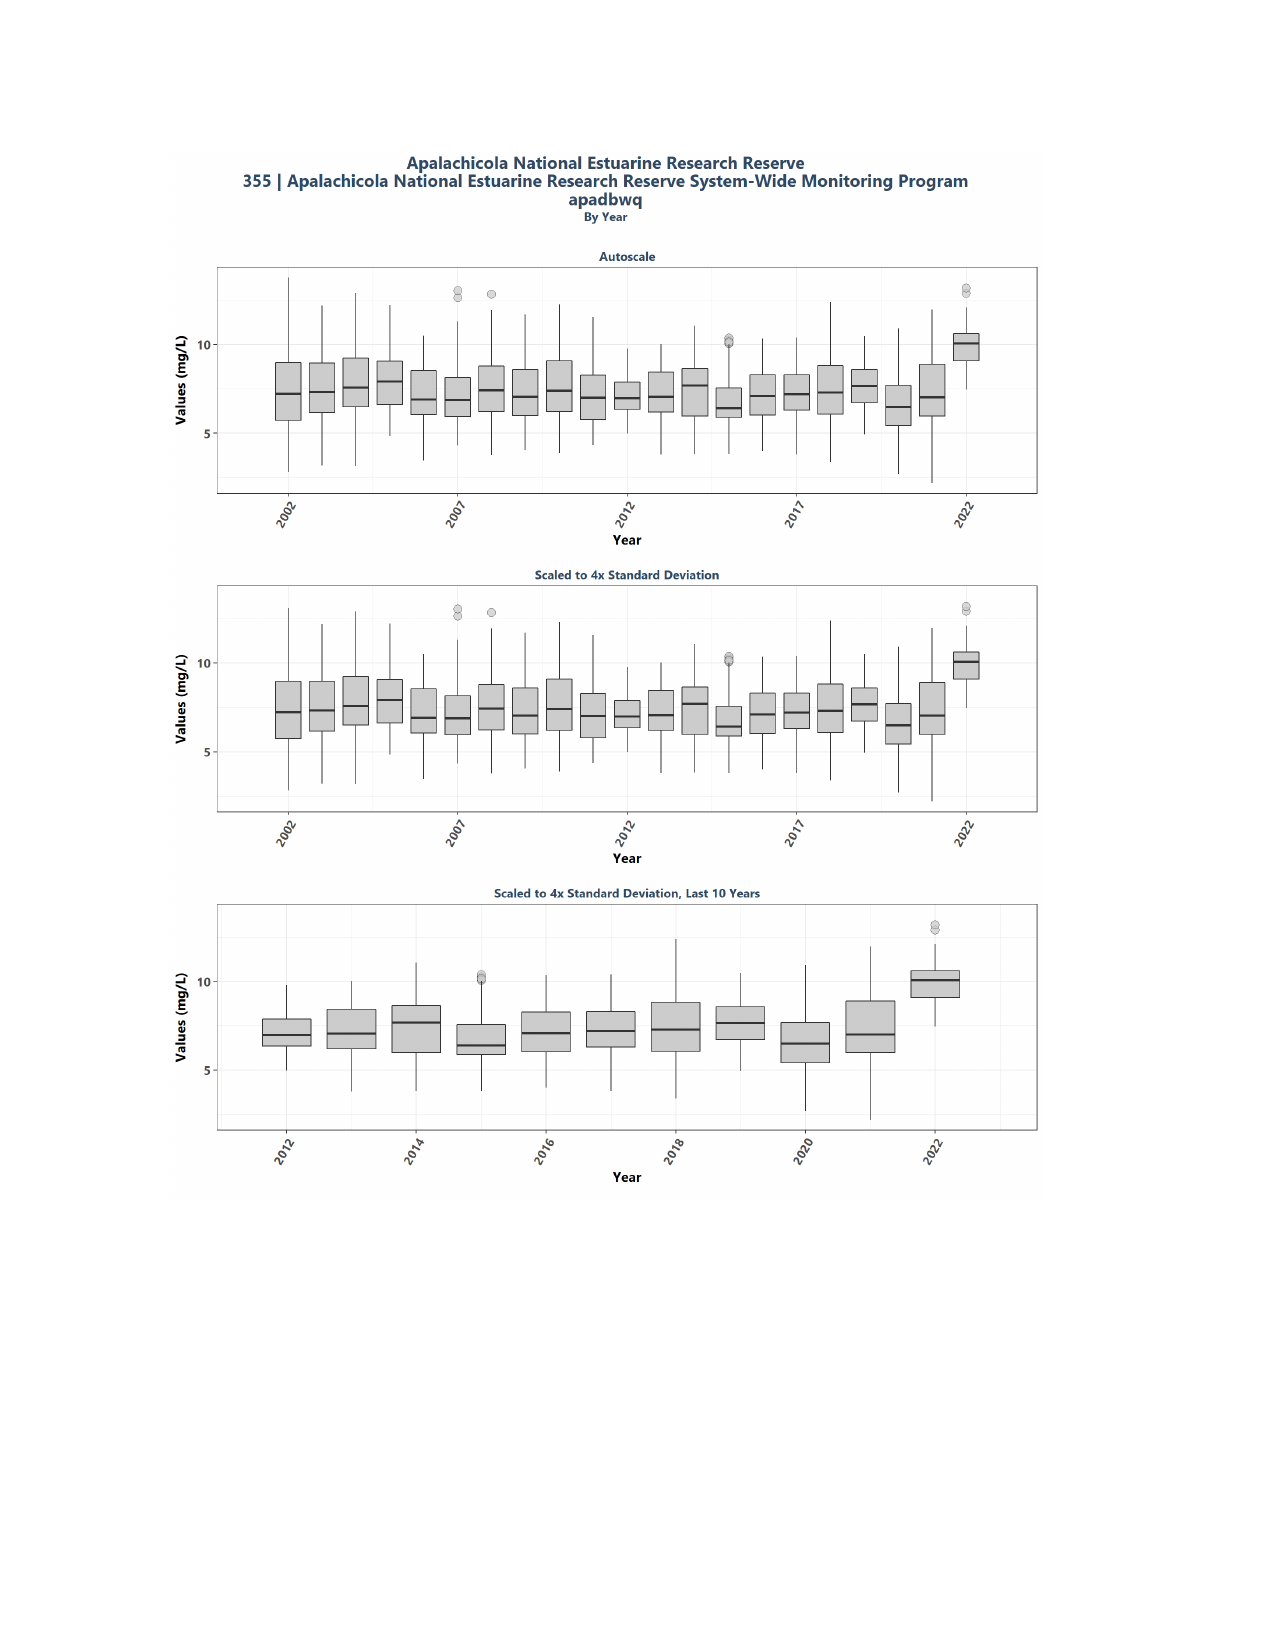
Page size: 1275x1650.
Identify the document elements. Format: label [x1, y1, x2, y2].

picture [168, 150, 1044, 1200]
